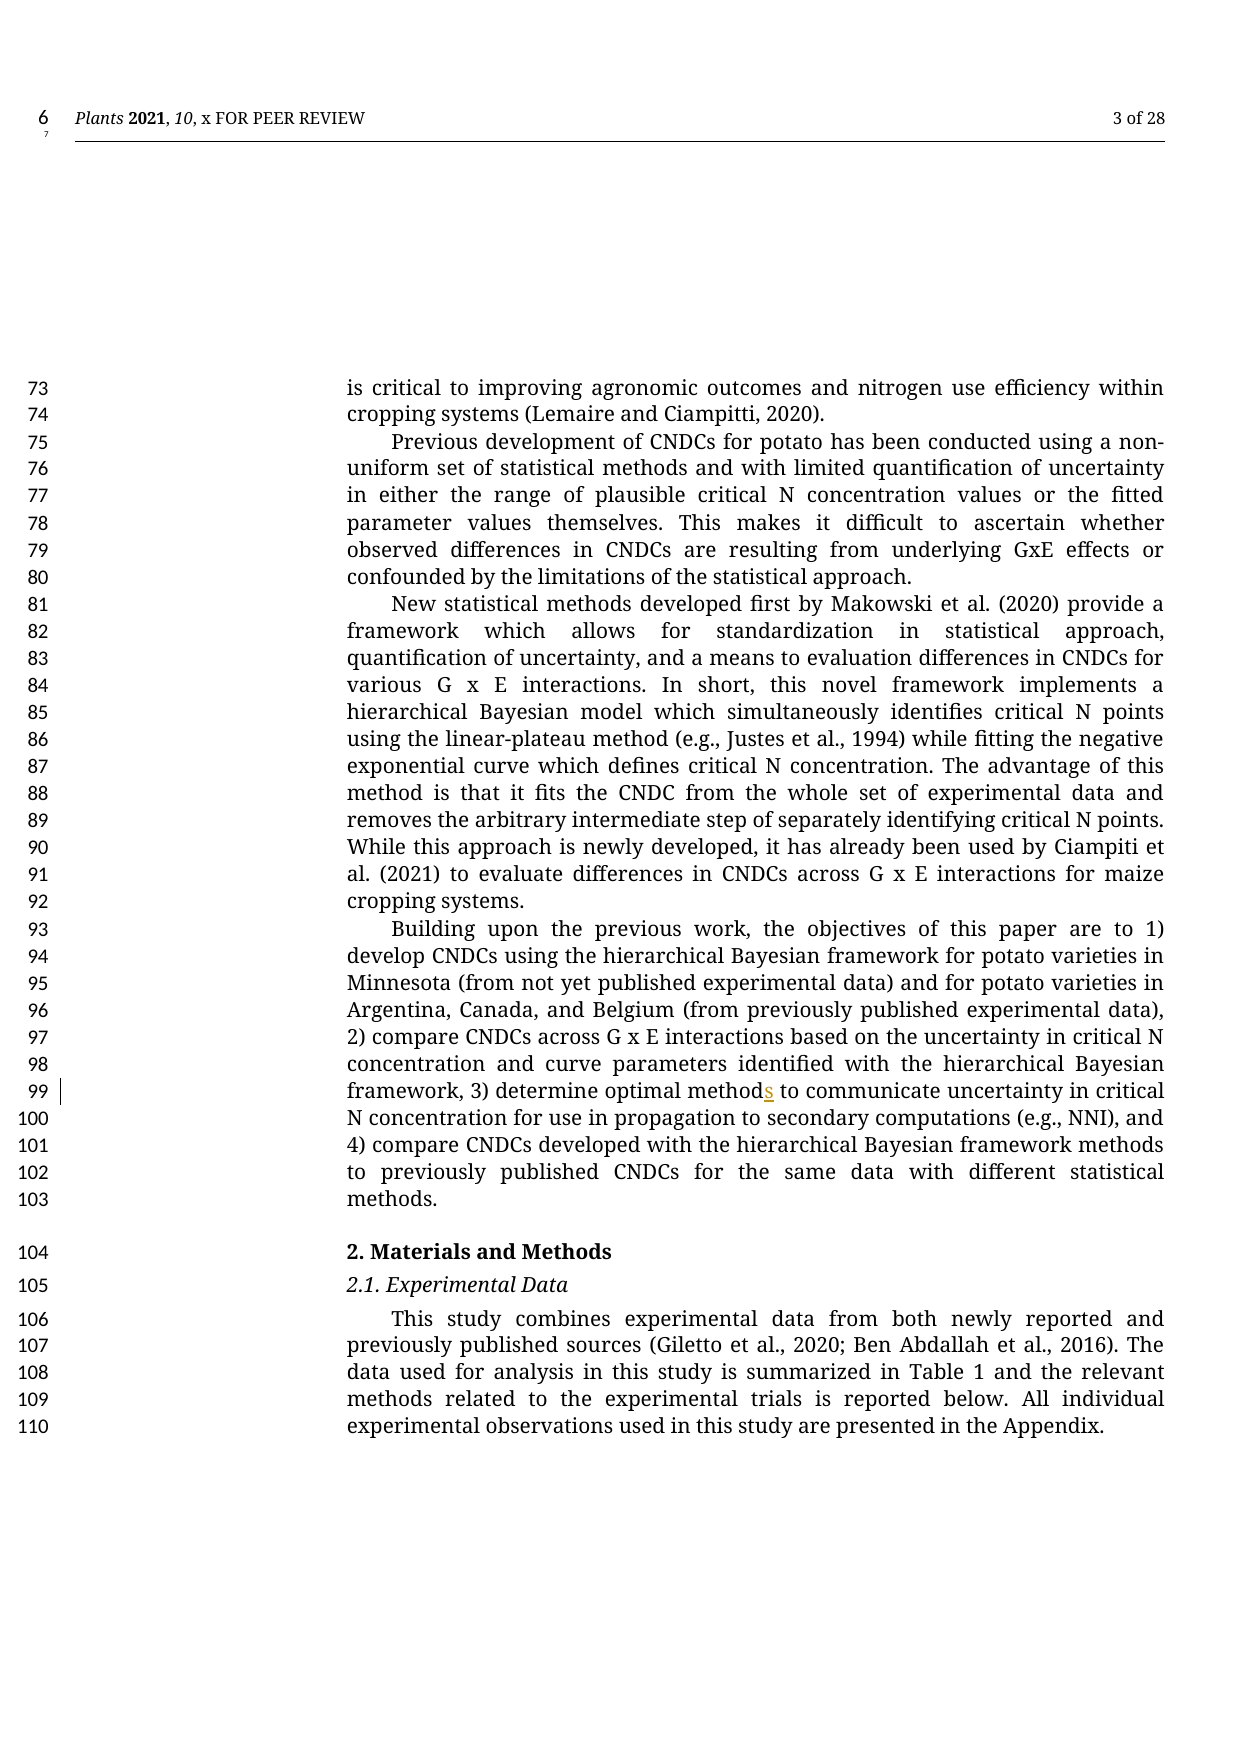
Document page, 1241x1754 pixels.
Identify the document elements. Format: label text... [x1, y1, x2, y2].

subtitle 2.1. Experimental Data [347, 1271, 1165, 1298]
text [347, 374, 1165, 428]
text New statistical methods developed first by Makowski et al. (2020) provide a framework which allows for standardization in statistical approach, quantification of uncertainty, and a means to evaluation differences in CNDCs for various G x E interactions. In short, this novel framework implements a hierarchical Bayesian model which simultaneously identifies critical N points using the linear-plateau method (e.g., Justes et al., 1994) while fitting the negative exponential curve which defines critical N concentration. The advantage of this method is that it fits the CNDC from the whole set of experimental data and removes the arbitrary intermediate step of separately identifying critical N points. While this approach is newly developed, it has already been used by Ciampiti et al. (2021) to evaluate differences in CNDCs across G x E interactions for maize cropping systems. [347, 590, 1165, 915]
text Previous development of CNDCs for potato has been conducted using a non-uniform set of statistical methods and with limited quantification of uncertainty in either the range of plausible critical N concentration values or the fitted parameter values themselves. This makes it difficult to ascertain whether observed differences in CNDCs are resulting from underlying GxE effects or confounded by the limitations of the statistical approach. [347, 428, 1165, 590]
text This study combines experimental data from both newly reported and previously published sources (Giletto et al., 2020; Ben Abdallah et al., 2016). The data used for analysis in this study is summarized in Table 1 and the relevant methods related to the experimental trials is reported below. All individual experimental observations used in this study are presented in the Appendix. [347, 1304, 1165, 1440]
text Building upon the previous work, the objectives of this paper are to 1) develop CNDCs using the hierarchical Bayesian framework for potato varieties in Minnesota (from not yet published experimental data) and for potato varieties in Argentina, Canada, and Belgium (from previously published experimental data), 2) compare CNDCs across G x E interactions based on the uncertainty in critical N concentration and curve parameters identified with the hierarchical Bayesian framework, 3) determine optimal method to communicate uncertainty in critical N concentration for use in propagation to secondary computations (e.g., NNI), and 4) compare CNDCs developed with the hierarchical Bayesian framework methods to previously published CNDCs for the same data with different statistical methods. [347, 915, 1165, 1213]
subtitle 2. Materials and Methods [347, 1238, 1165, 1265]
